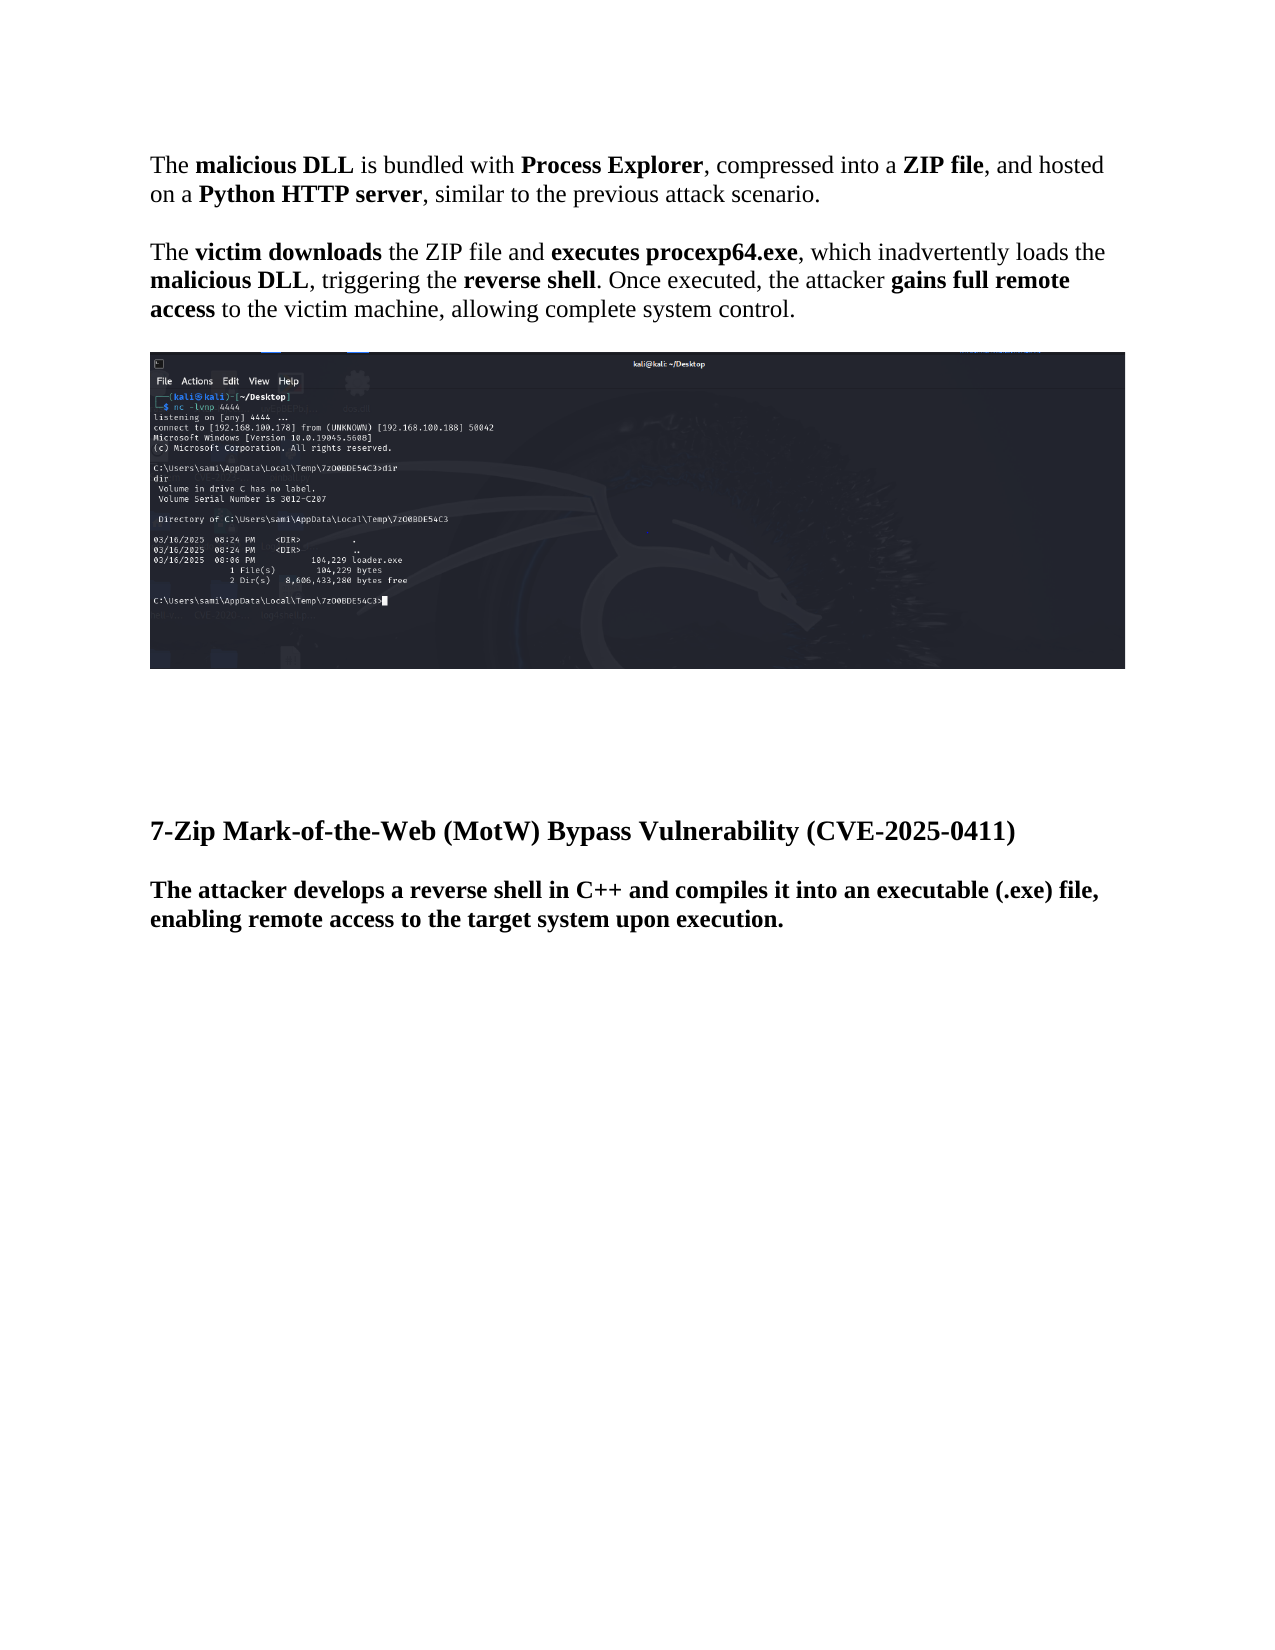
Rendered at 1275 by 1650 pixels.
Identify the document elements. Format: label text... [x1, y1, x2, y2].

text The victim downloads the ZIP file and executes procexp64.exe, which inadvertently loads the malicious DLL, triggering the reverse shell. Once executed, the attacker gains full remote access to the victim machine, allowing complete system control. [150, 237, 1125, 323]
subtitle 7-Zip Mark-of-the-Web (MotW) Bypass Vulnerability (CVE-2025-0411) [150, 814, 1125, 846]
text The malicious DLL is bundled with Process Explorer, compressed into a ZIP file, and hosted on a Python HTTP server, similar to the previous attack scenario. [150, 150, 1125, 207]
subtitle The attacker develops a reverse shell in C++ and compiles it into an executable (.exe) file, enabling remote access to the target system upon execution. [150, 875, 1125, 933]
picture [150, 352, 1125, 669]
